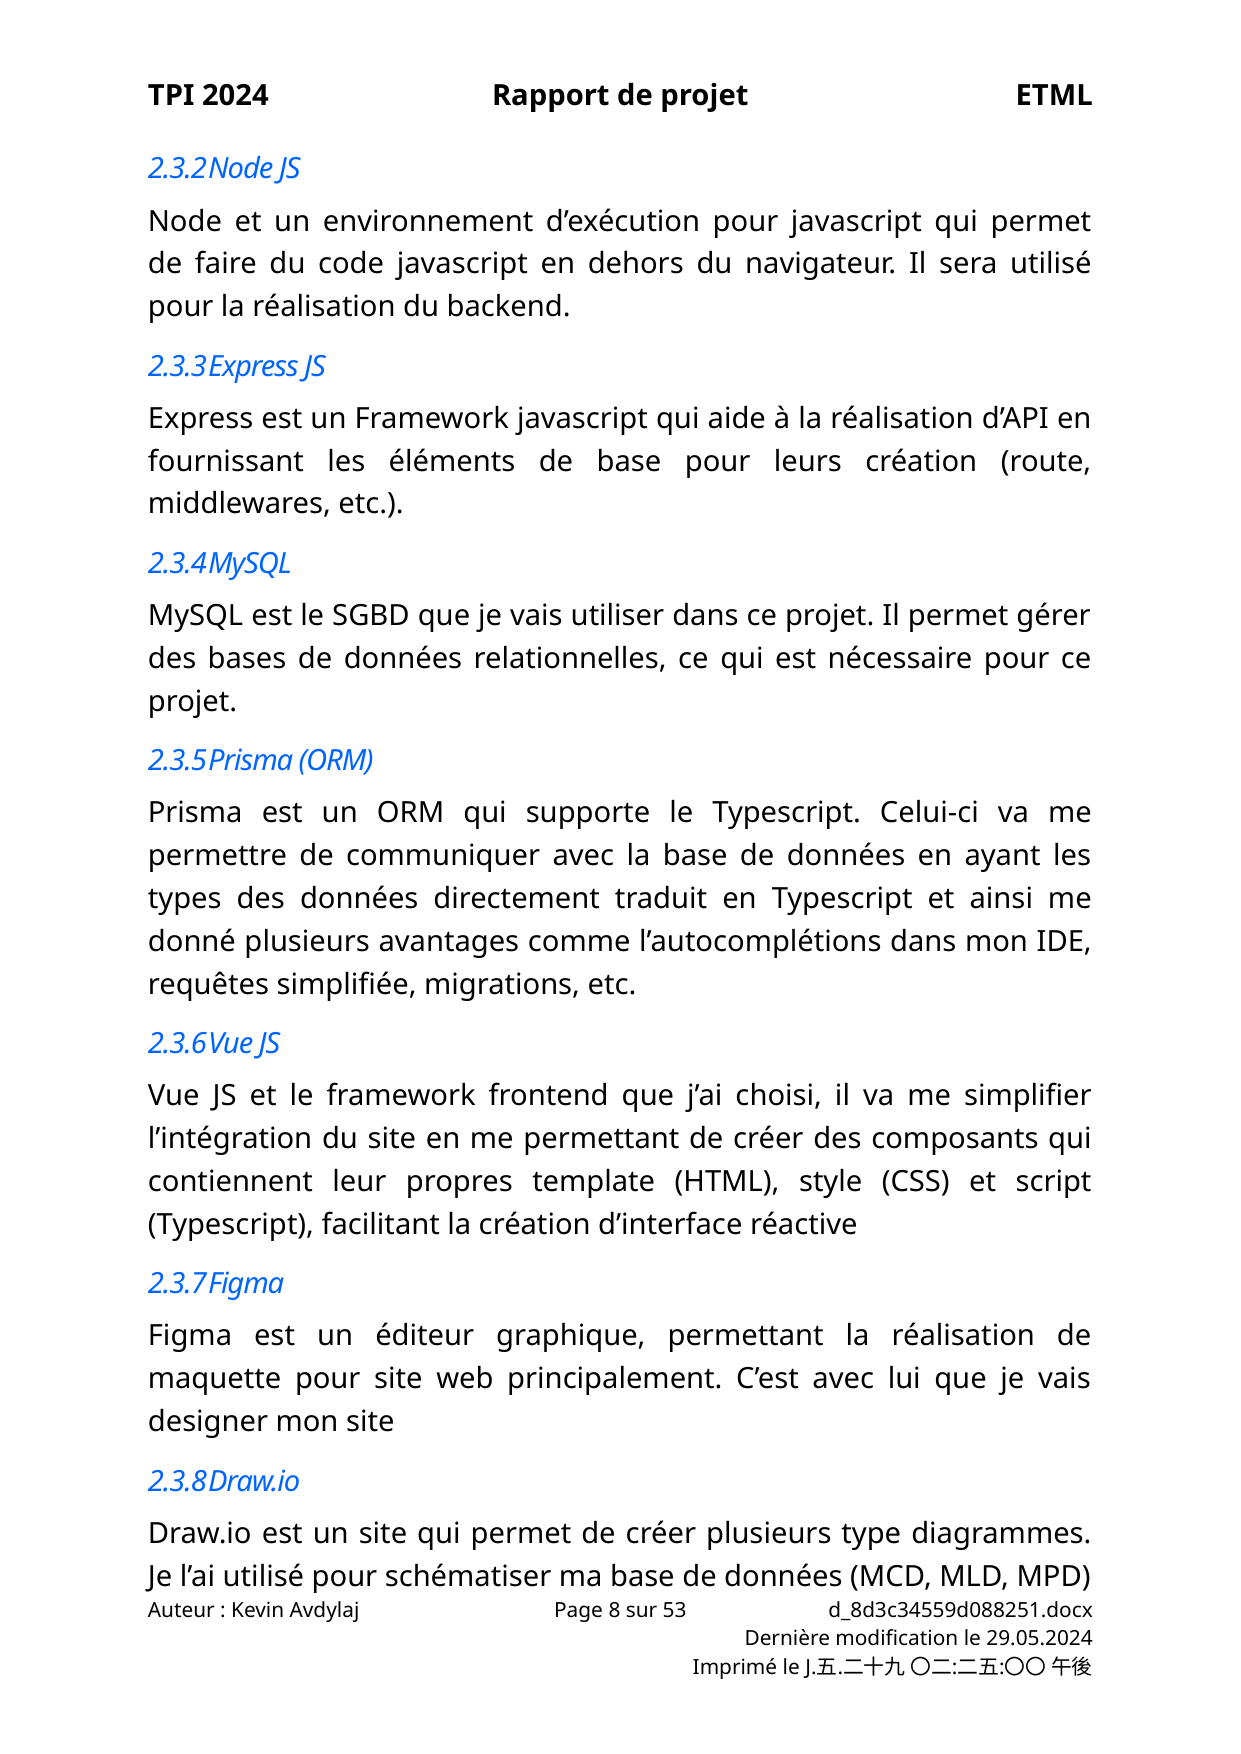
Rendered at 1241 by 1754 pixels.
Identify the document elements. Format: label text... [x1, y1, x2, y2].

text Vue JS et le framework frontend que j’ai choisi, il va me simplifier l’intégration du site en me permettant de créer des composants qui contiennent leur propres template (HTML), style (CSS) et script (Typescript), facilitant la création d’interface réactive [148, 1074, 1093, 1243]
subtitle Express JS [148, 345, 1093, 384]
subtitle Vue JS [148, 1022, 1093, 1062]
subtitle Prisma (ORM) [148, 739, 1093, 779]
text Prisma est un ORM qui supporte le Typescript. Celui-ci va me permettre de communiquer avec la base de données en ayant les types des données directement traduit en Typescript et ainsi me donné plusieurs avantages comme l’autocomplétions dans mon IDE, requêtes simplifiée, migrations, etc. [148, 792, 1093, 1003]
subtitle Draw.io [148, 1460, 1093, 1499]
text Express est un Framework javascript qui aide à la réalisation d’API en fournissant les éléments de base pour leurs création (route, middlewares, etc.). [148, 397, 1093, 522]
subtitle Figma [148, 1262, 1093, 1302]
text Draw.io est un site qui permet de créer plusieurs type diagrammes. Je l’ai utilisé pour schématiser ma base de données (MCD, MLD, MPD) [148, 1512, 1093, 1594]
subtitle MySQL [148, 542, 1093, 582]
subtitle Node JS [148, 148, 1093, 187]
text MySQL est le SGBD que je vais utiliser dans ce projet. Il permet gérer des bases de données relationnelles, ce qui est nécessaire pour ce projet. [148, 594, 1093, 720]
text Figma est un éditeur graphique, permettant la réalisation de maquette pour site web principalement. C’est avec lui que je vais designer mon site [148, 1315, 1093, 1440]
text Node et un environnement d’exécution pour javascript qui permet de faire du code javascript en dehors du navigateur. Il sera utilisé pour la réalisation du backend. [148, 200, 1093, 325]
